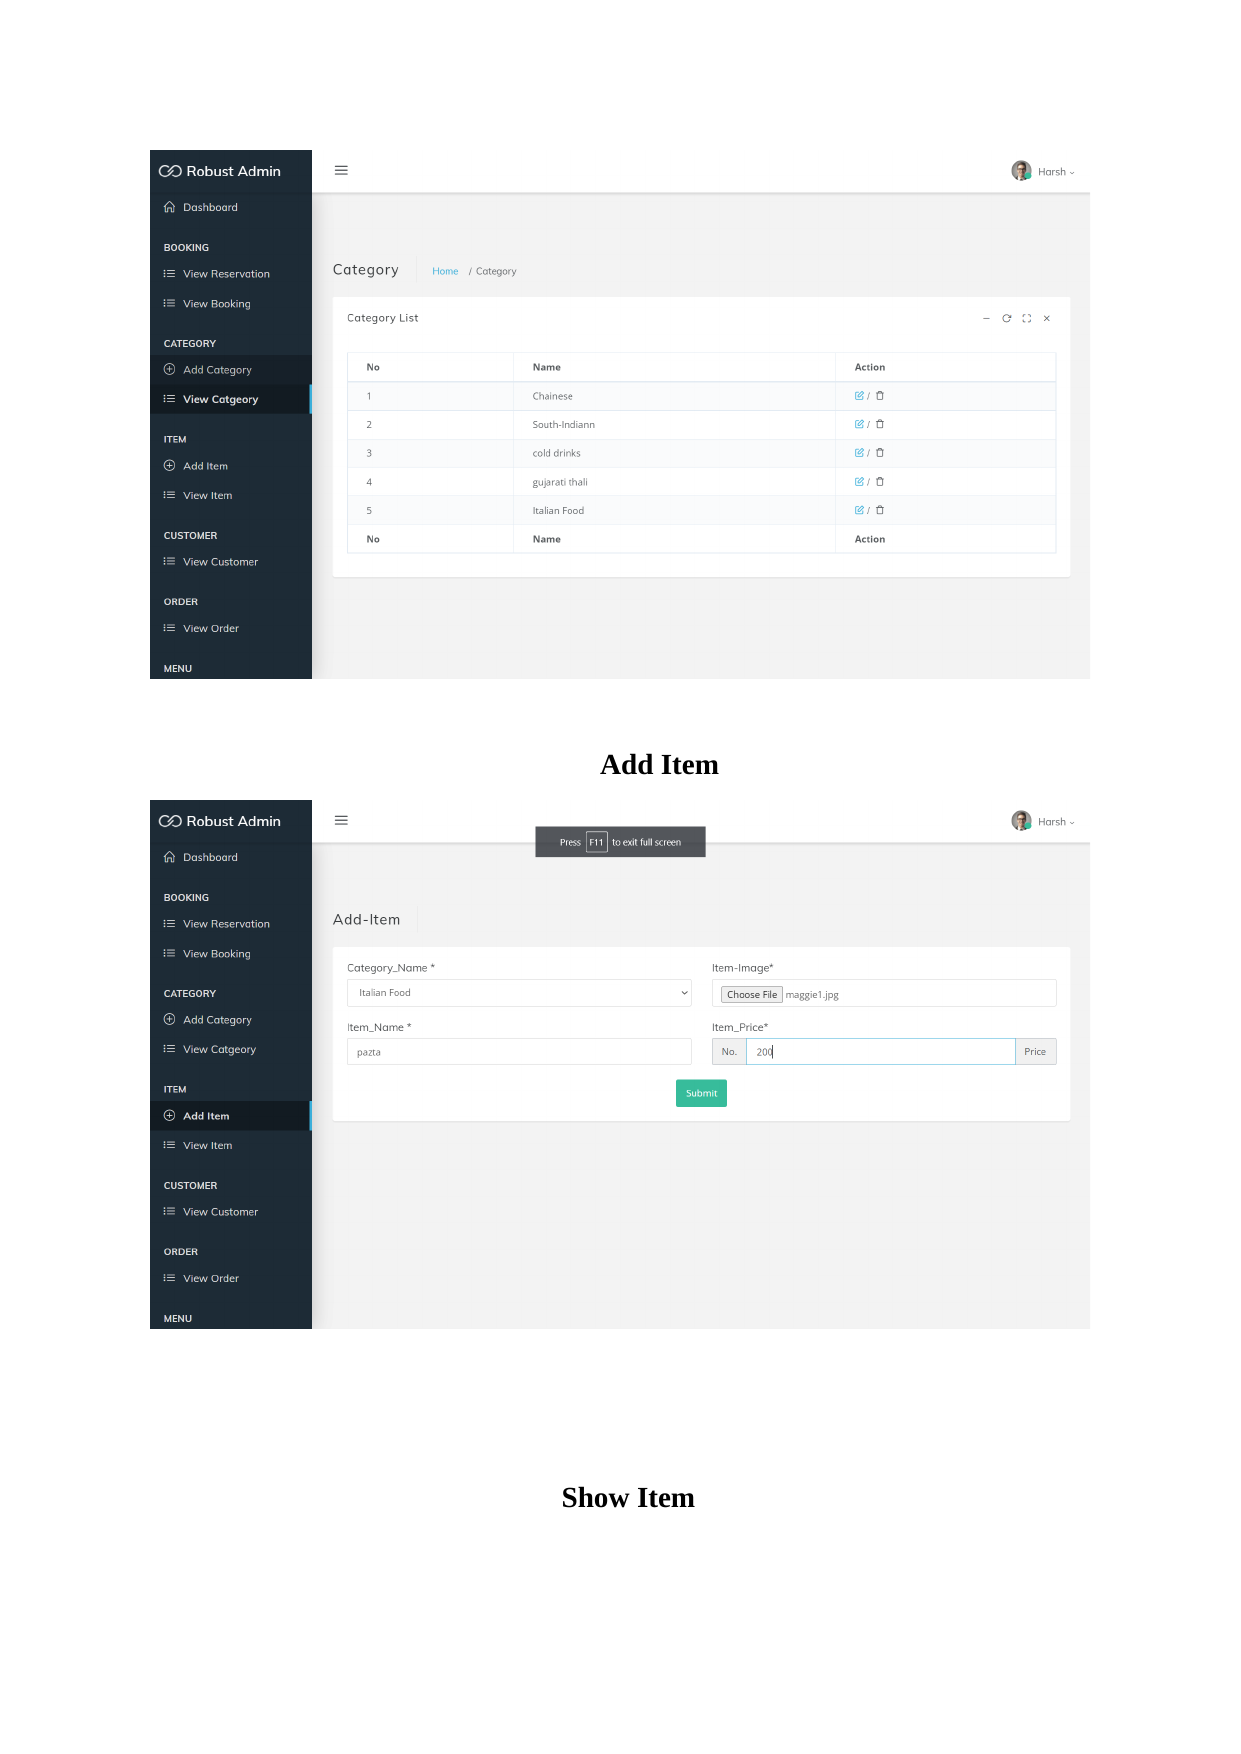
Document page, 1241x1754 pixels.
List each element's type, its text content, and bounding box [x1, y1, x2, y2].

text Show Item [450, 1480, 1090, 1513]
picture [150, 150, 1091, 679]
text Add Item [525, 747, 1090, 781]
picture [150, 800, 1091, 1329]
